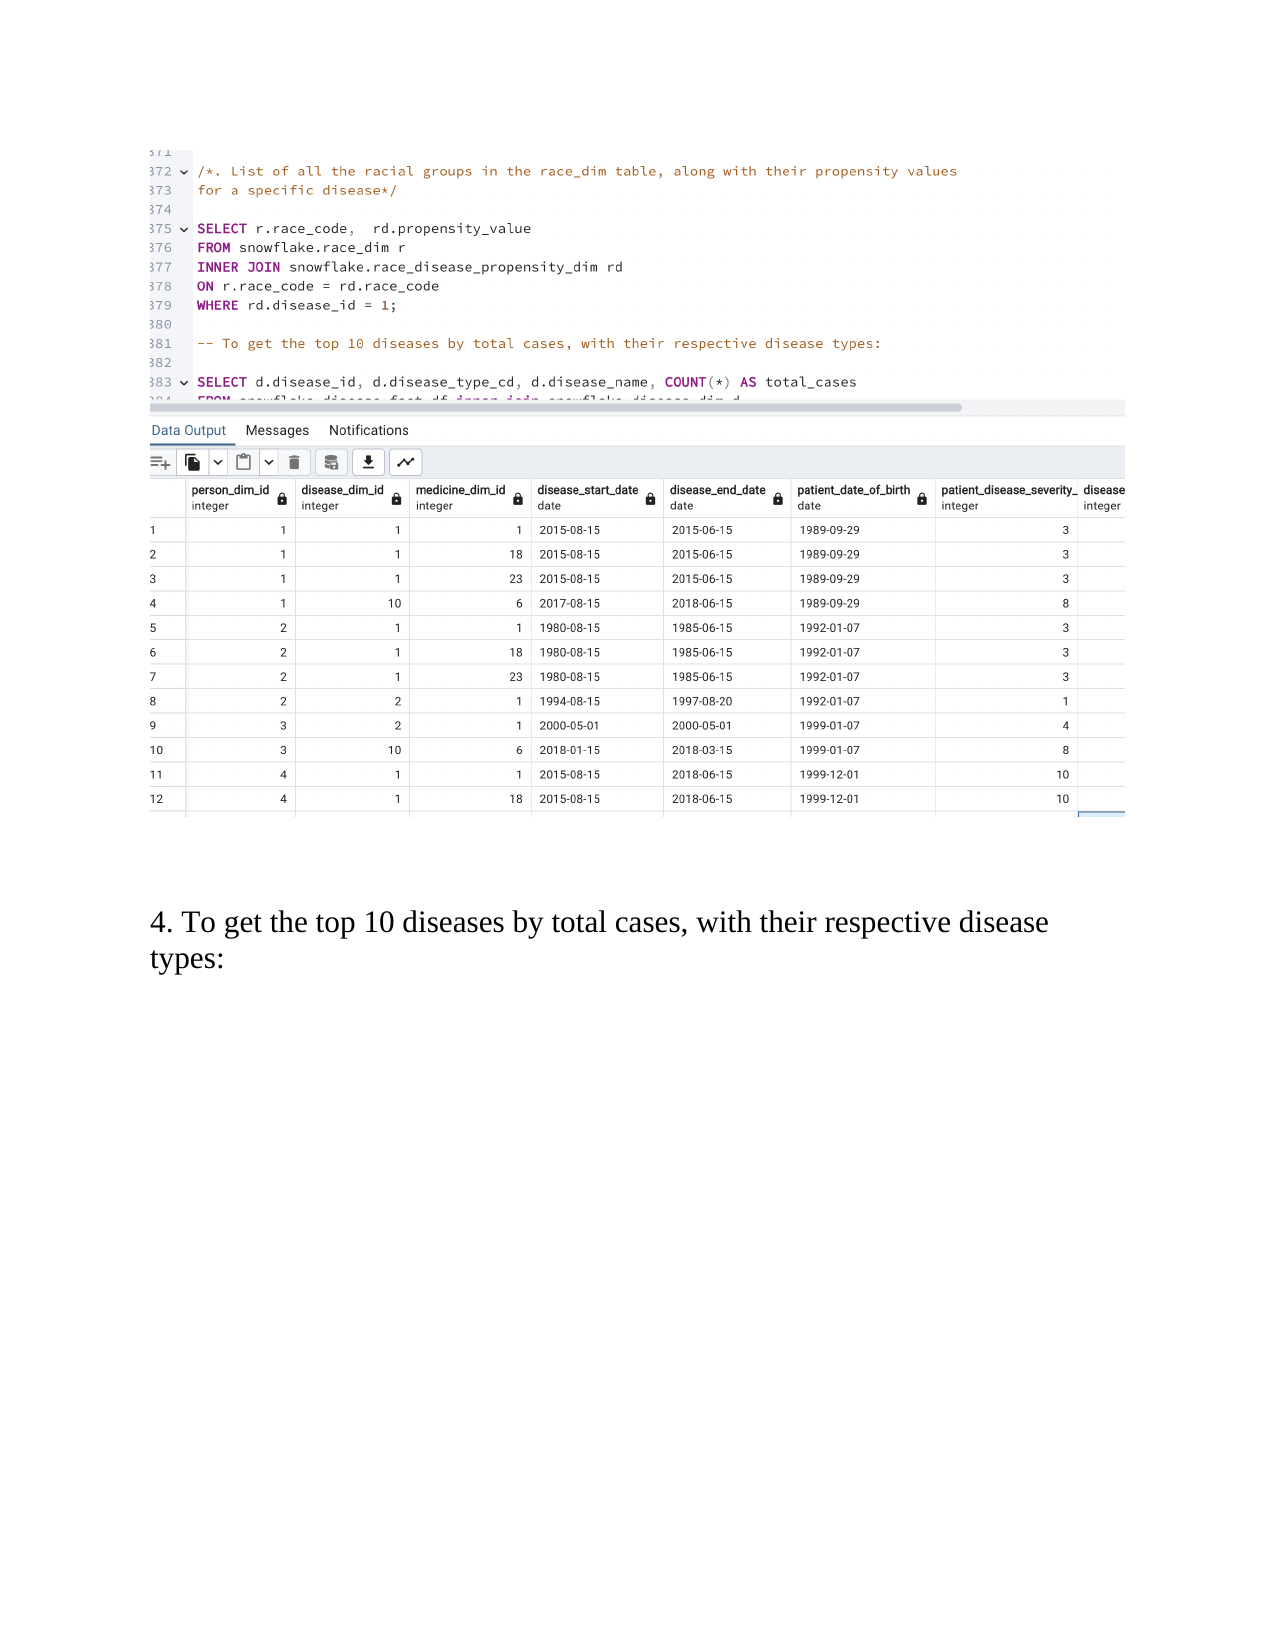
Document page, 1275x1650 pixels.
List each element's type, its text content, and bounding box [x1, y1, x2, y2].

text 4. To get the top 10 diseases by total cases, with their respective disease types: [150, 904, 1125, 976]
picture [150, 150, 1125, 817]
